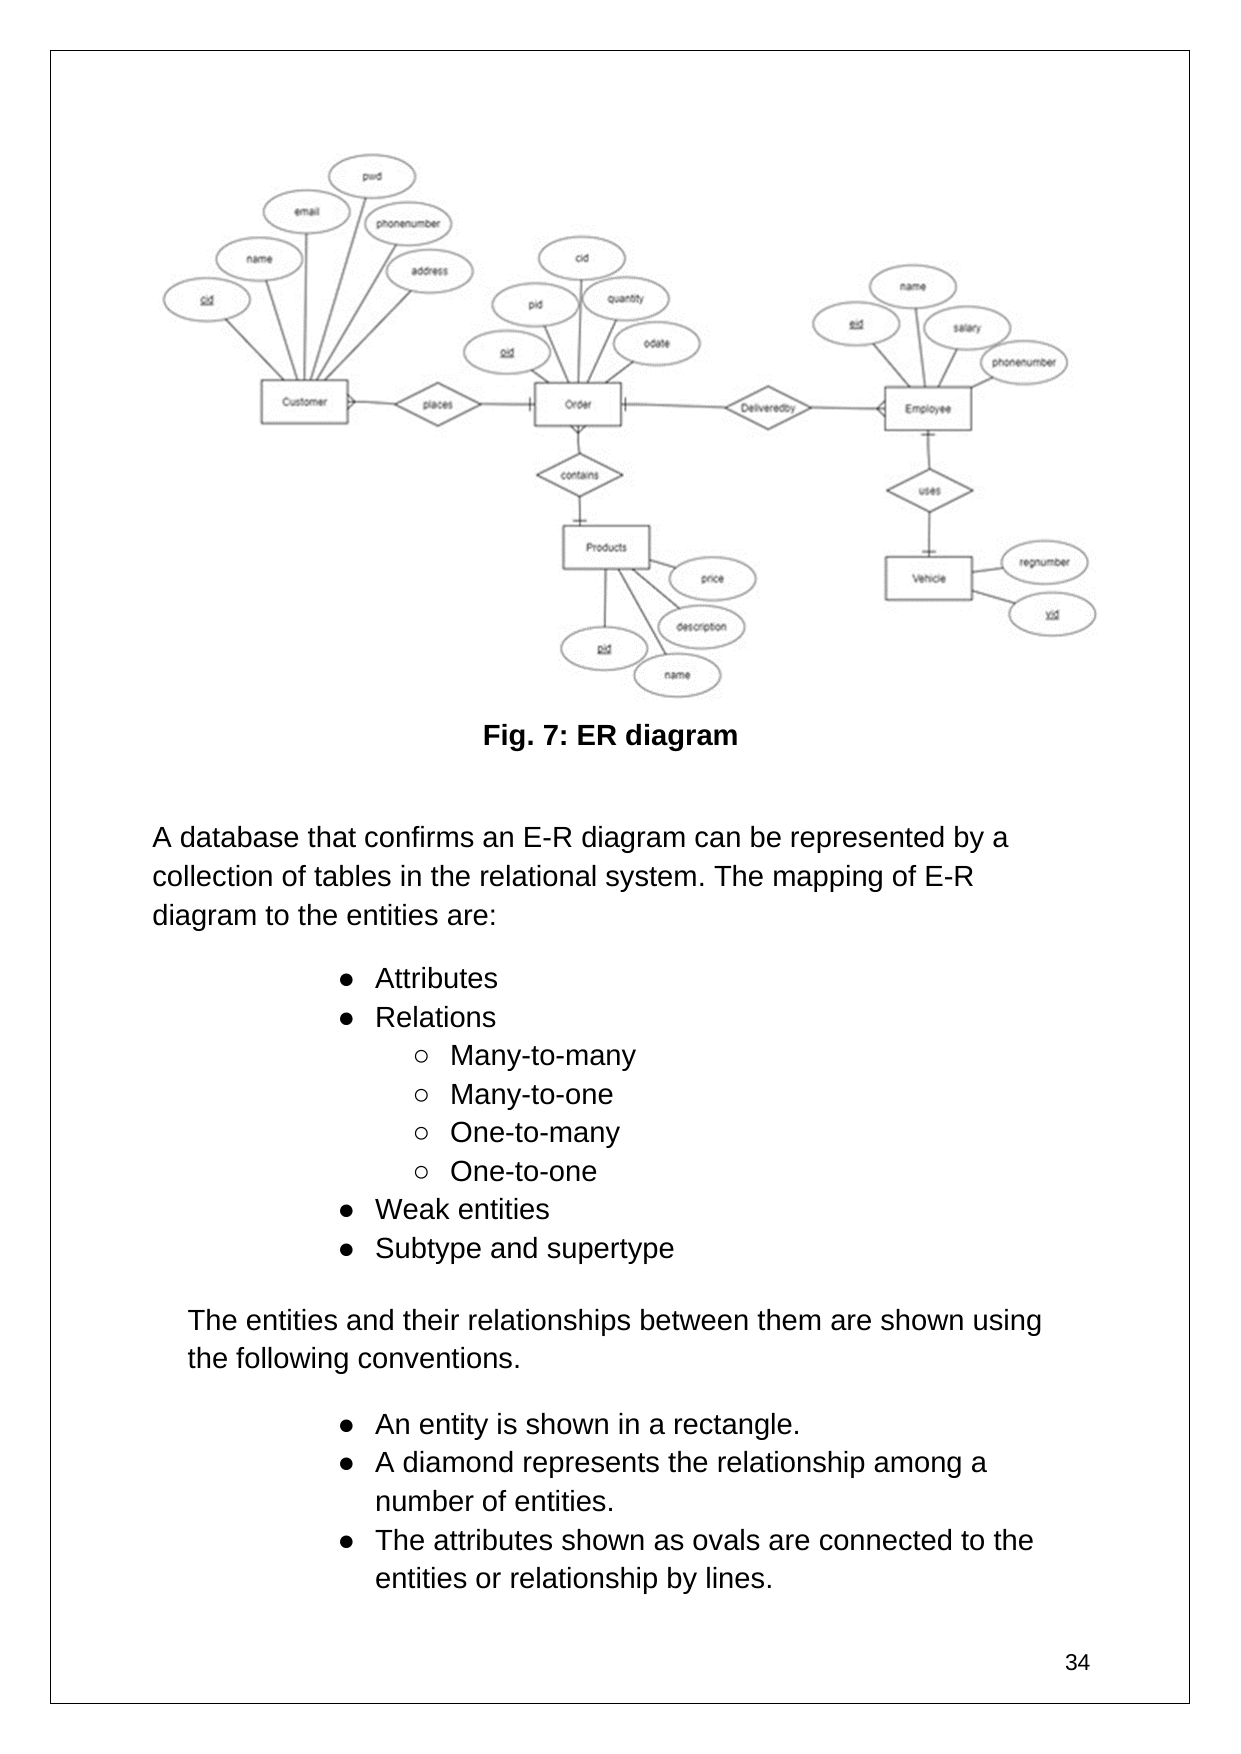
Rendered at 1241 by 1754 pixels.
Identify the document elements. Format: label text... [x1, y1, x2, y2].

list Weak entities [337, 1192, 1063, 1226]
picture [158, 150, 1099, 702]
list Relations [337, 1000, 1063, 1033]
text Fig. 7: ER diagram [158, 718, 1063, 752]
list Many-to-one [412, 1077, 1063, 1110]
list One-to-many [412, 1115, 1063, 1149]
text The entities and their relationships between them are shown using the following conventions. [187, 1303, 1063, 1375]
list Many-to-many [412, 1038, 1063, 1072]
list An entity is shown in a rectangle. [337, 1407, 1063, 1441]
text A database that confirms an E-R diagram can be represented by a collection of tables in the relational system. The mapping of E-R diagram to the entities are: [152, 821, 1063, 931]
list One-to-one [412, 1154, 1063, 1187]
list Subtype and supertype [337, 1231, 1063, 1264]
list Attributes [337, 961, 1063, 995]
list The attributes shown as ovals are connected to the entities or relationship by lines. [337, 1523, 1063, 1595]
list A diamond represents the relationship among a number of entities. [337, 1446, 1063, 1518]
